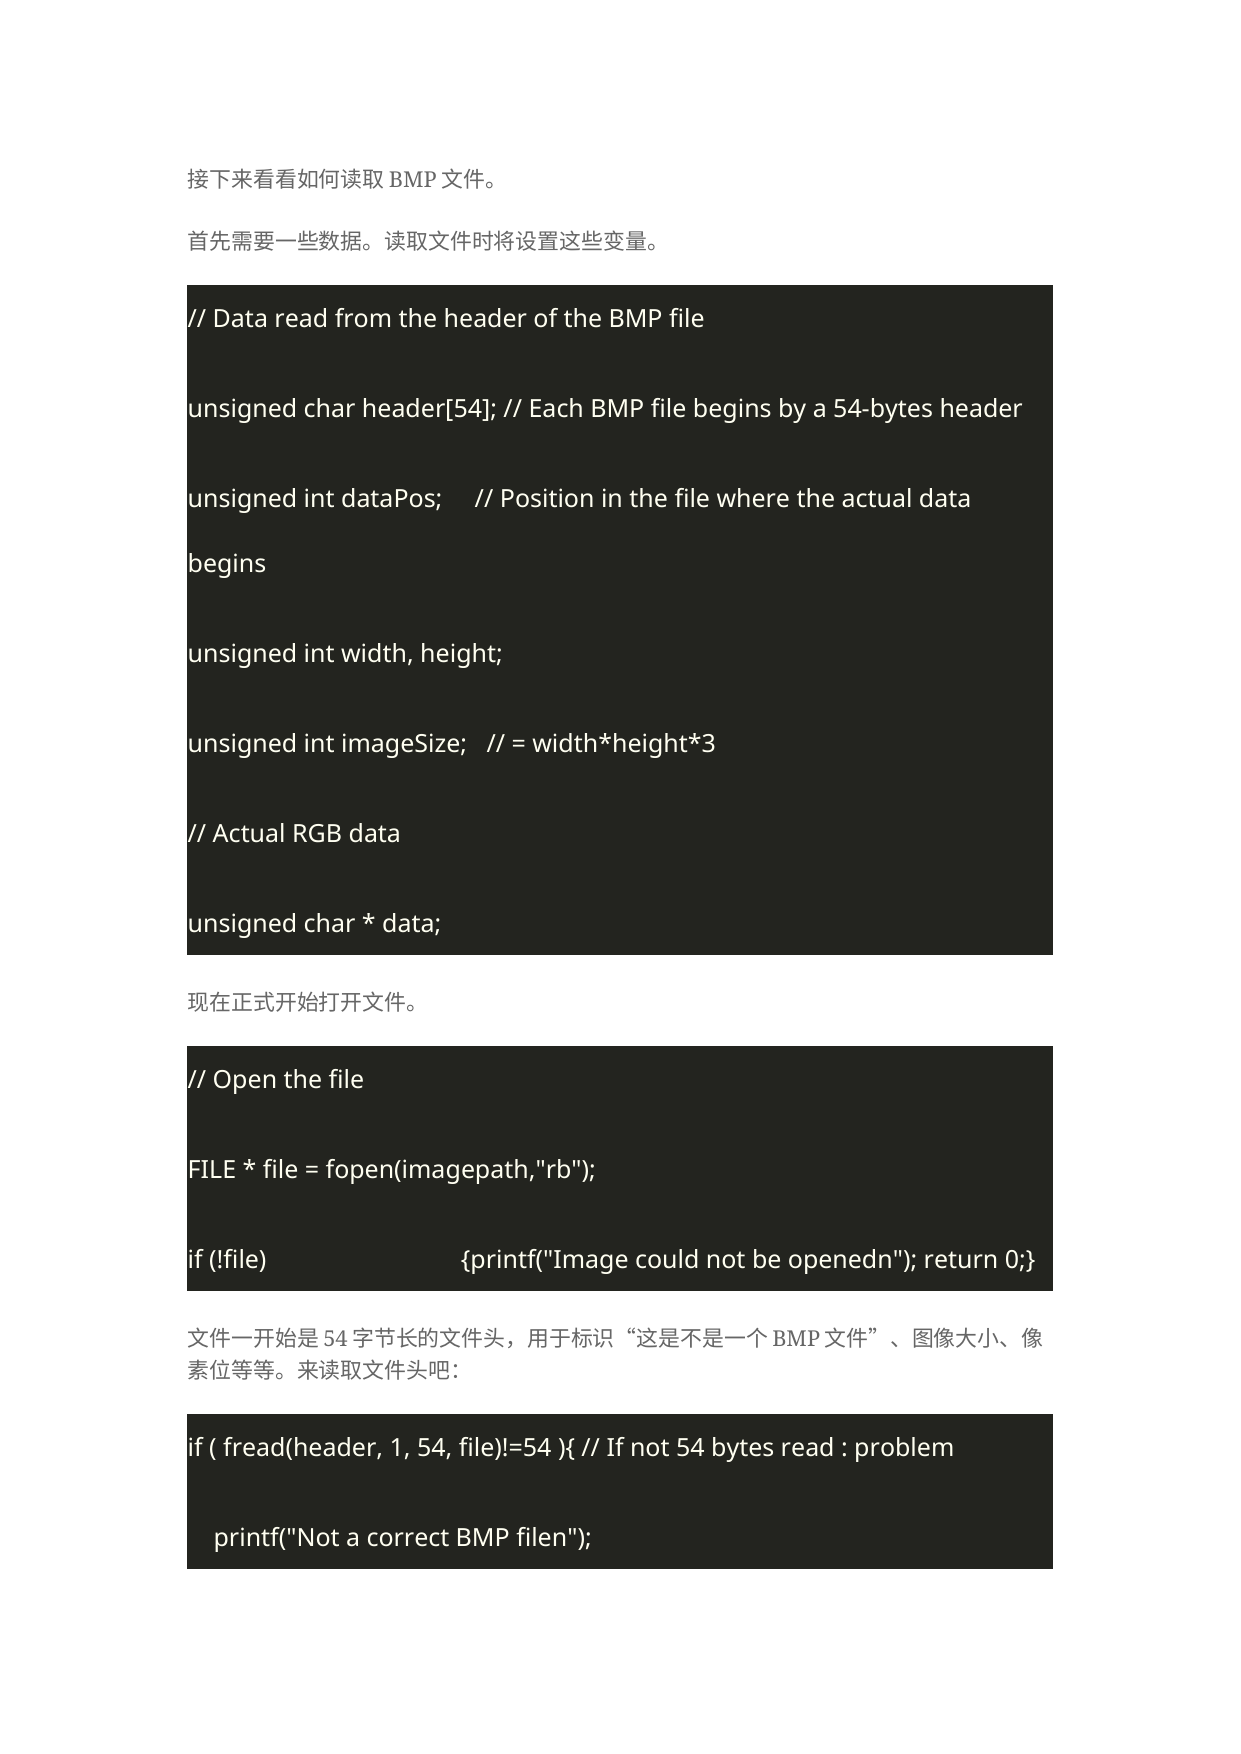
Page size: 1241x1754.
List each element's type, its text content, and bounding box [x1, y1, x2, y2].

text 文件一开始是54字节长的文件头，用于标识“这是不是一个BMP文件”、图像大小、像素位等等。来读取文件头吧： [187, 1320, 1053, 1385]
text if (!file) {printf("Image could not be openedn"); return 0;} [187, 1226, 1053, 1291]
text unsigned int width, height; [187, 620, 1053, 685]
text printf("Not a correct BMP filen"); [187, 1504, 1053, 1569]
text if ( fread(header, 1, 54, file)!=54 ){ // If not 54 bytes read : problem [187, 1414, 1053, 1479]
text // Data read from the header of the BMP file [187, 285, 1053, 350]
text FILE * file = fopen(imagepath,"rb"); [187, 1136, 1053, 1201]
text 接下来看看如何读取BMP文件。 [187, 162, 1053, 194]
text 现在正式开始打开文件。 [187, 984, 1053, 1017]
text unsigned int dataPos; // Position in the file where the actual data begins [187, 465, 1053, 595]
text 首先需要一些数据。读取文件时将设置这些变量。 [187, 224, 1053, 256]
text // Actual RGB data [187, 800, 1053, 865]
text unsigned int imageSize; // = width*height*3 [187, 710, 1053, 775]
text unsigned char * data; [187, 890, 1053, 955]
text // Open the file [187, 1046, 1053, 1111]
text unsigned char header[54]; // Each BMP file begins by a 54-bytes header [187, 375, 1053, 440]
